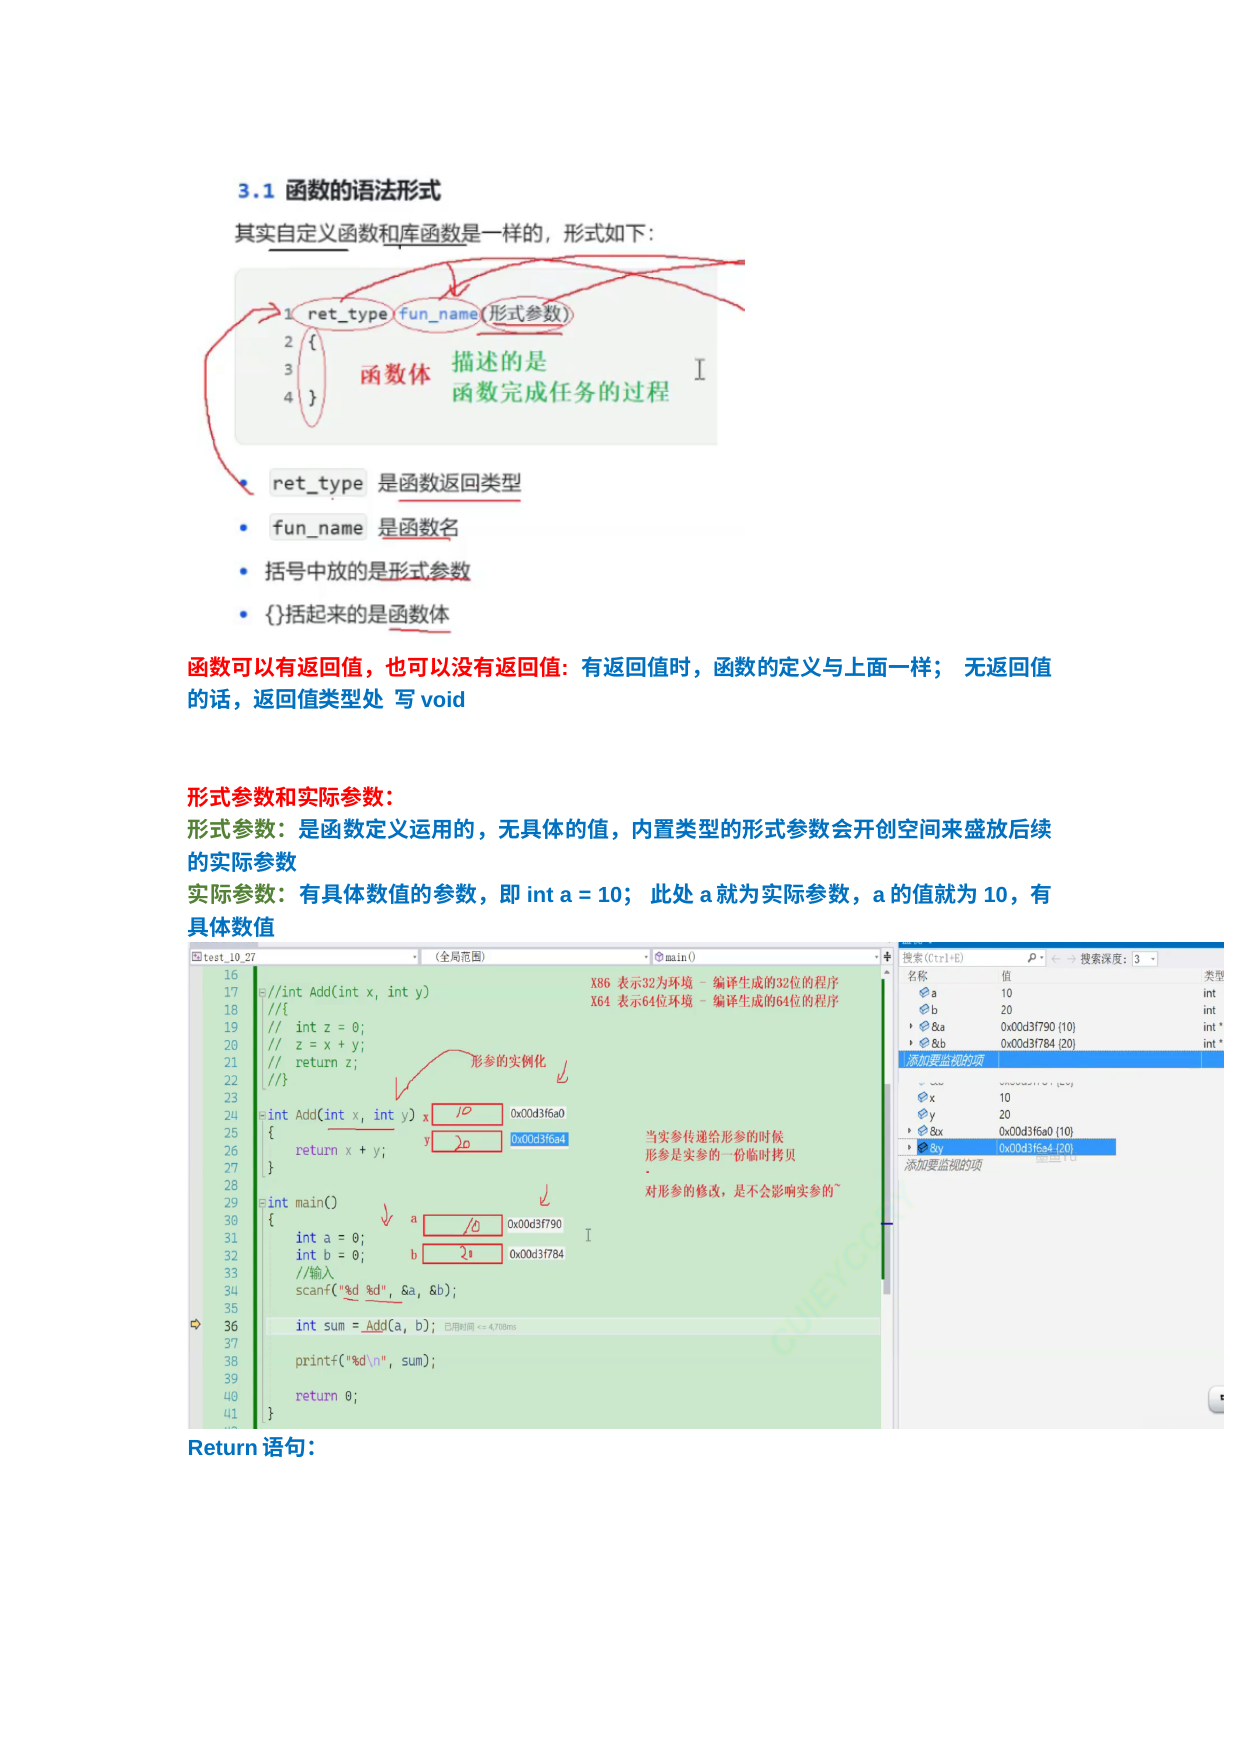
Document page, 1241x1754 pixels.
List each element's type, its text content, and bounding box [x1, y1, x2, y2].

text 形式参数和实际参数： [187, 779, 1053, 812]
text 实际参数：有具体数值的参数，即int a = 10； 此处a就为实际参数，a的值就为10，有具体数值 [187, 877, 1053, 942]
picture [187, 942, 1224, 1429]
text 函数可以有返回值，也可以没有返回值: 有返回值时，函数的定义与上面一样； 无返回值的话，返回值类型处 写void [187, 649, 1053, 714]
text 形式参数：是函数定义运用的，无具体的值，内置类型的形式参数会开创空间来盛放后续的实际参数 [187, 812, 1053, 877]
text Return语句： [187, 1429, 1053, 1462]
picture [187, 162, 745, 645]
